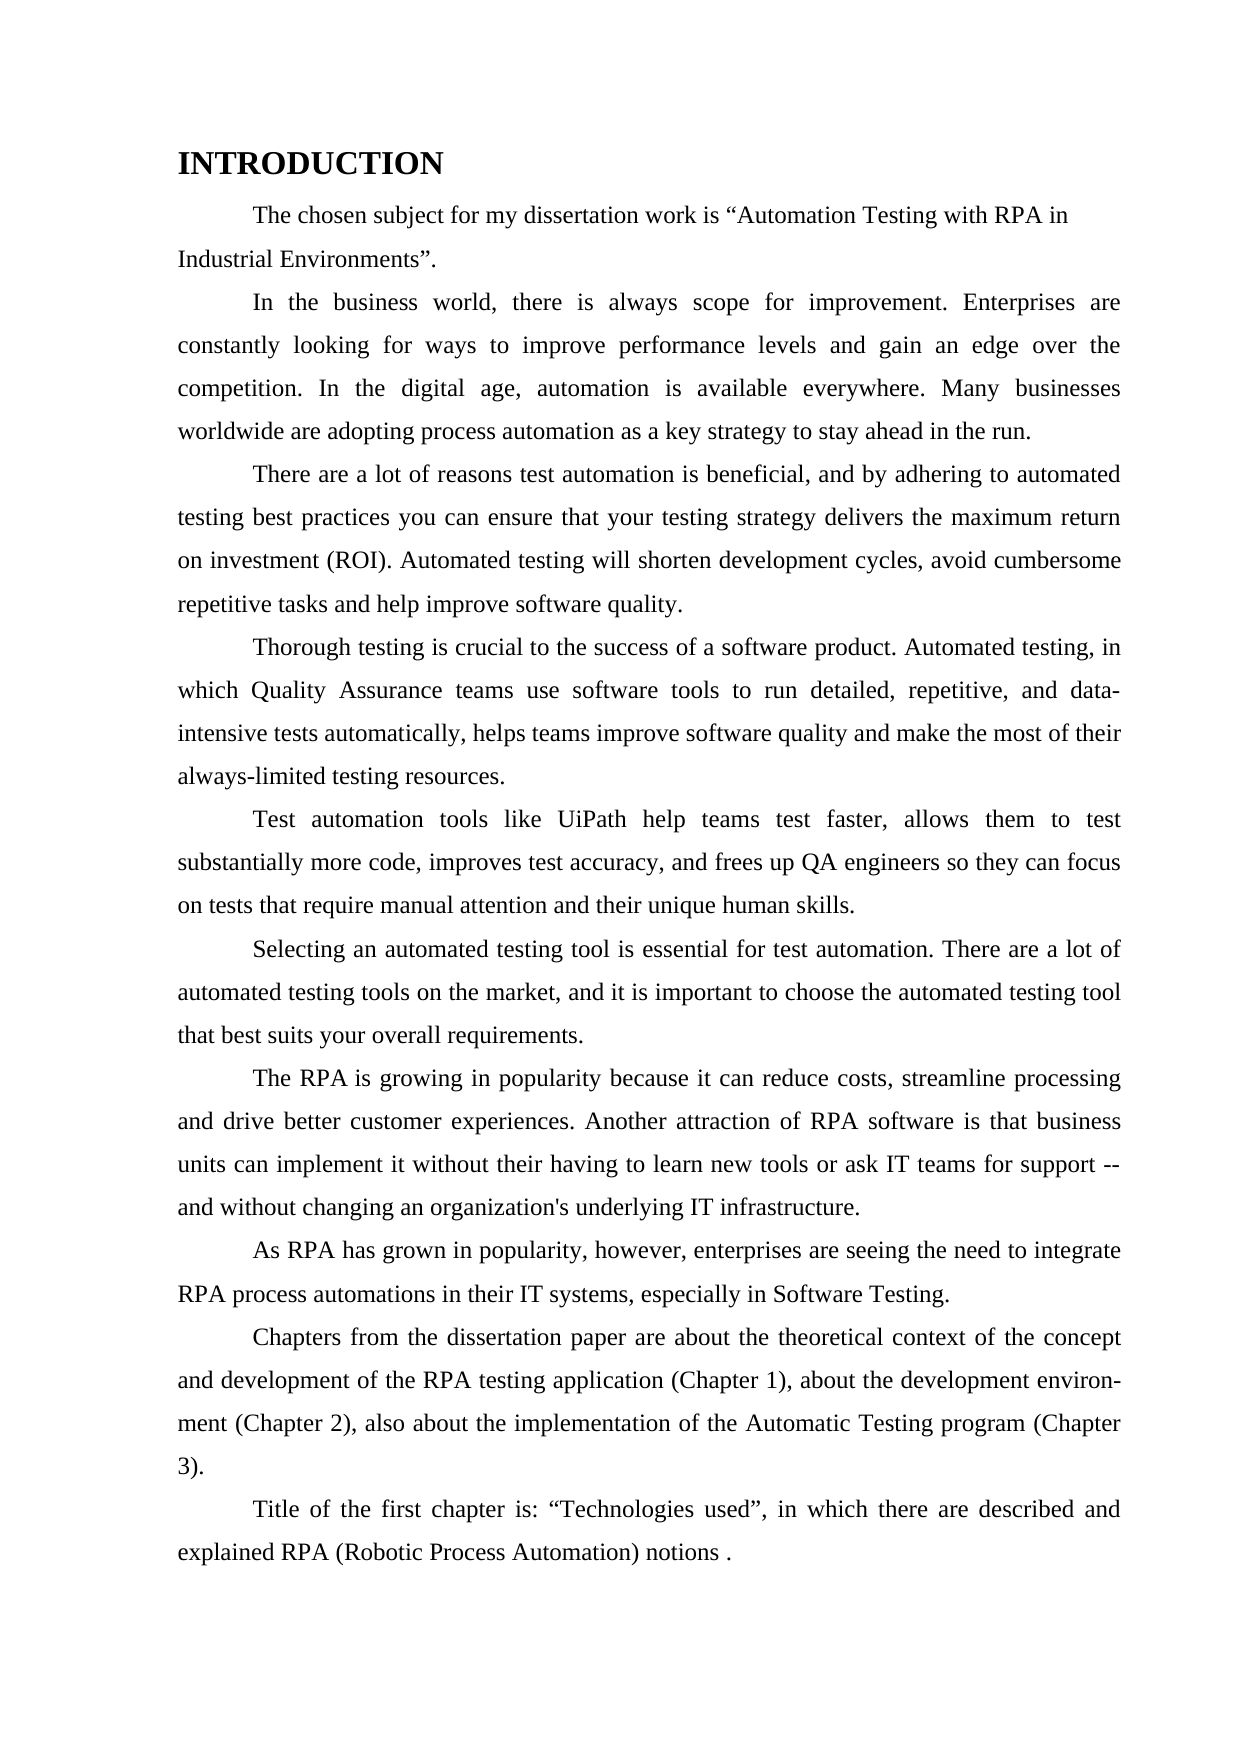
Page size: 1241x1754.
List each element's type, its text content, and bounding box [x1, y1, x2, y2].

text There are a lot of reasons test automation is beneficial, and by adhering to automated testing best practices you can ensure that your testing strategy delivers the maximum return on investment (ROI). Automated testing will shorten development cycles, avoid cumbersome repetitive tasks and help improve software quality. [177, 459, 1122, 617]
text The RPA is growing in popularity because it can reduce costs, streamline processing and drive better customer experiences. Another attraction of RPA software is that business units can implement it without their having to learn new tools or ask IT teams for support -- and without changing an organization's underlying IT infrastructure. [177, 1063, 1122, 1221]
subtitle INTRODUCTION [177, 143, 1122, 181]
text Selecting an automated testing tool is essential for test automation. There are a lot of automated testing tools on the market, and it is important to choose the automated testing tool that best suits your overall requirements. [177, 934, 1122, 1049]
text Test automation tools like UiPath help teams test faster, allows them to test substantially more code, improves test accuracy, and frees up QA engineers so they can focus on tests that require manual attention and their unique human skills. [177, 804, 1122, 919]
list The chosen subject for my dissertation work is “Automation Testing with RPA in [252, 201, 1122, 229]
text Industrial Environments”. [177, 244, 1122, 272]
text As RPA has grown in popularity, however, enterprises are seeing the need to integrate RPA process automations in their IT systems, especially in Software Testing. [177, 1236, 1122, 1307]
text Chapters from the dissertation paper are about the theoretical context of the concept and development of the RPA testing application (Chapter 1), about the development environ-ment (Chapter 2), also about the implementation of the Automatic Testing program (Chapter 3). [177, 1322, 1122, 1480]
text Thorough testing is crucial to the success of a software product. Automated testing, in which Quality Assurance teams use software tools to run detailed, repetitive, and data-intensive tests automatically, helps teams improve software quality and make the most of their always-limited testing resources. [177, 632, 1122, 790]
text In the business world, there is always scope for improvement. Enterprises are constantly looking for ways to improve performance levels and gain an edge over the competition. In the digital age, automation is available everywhere. Many businesses worldwide are adopting process automation as a key strategy to stay ahead in the run. [177, 287, 1122, 445]
text Title of the first chapter is: “Technologies used”, in which there are described and explained RPA (Robotic Process Automation) notions . [177, 1494, 1122, 1566]
